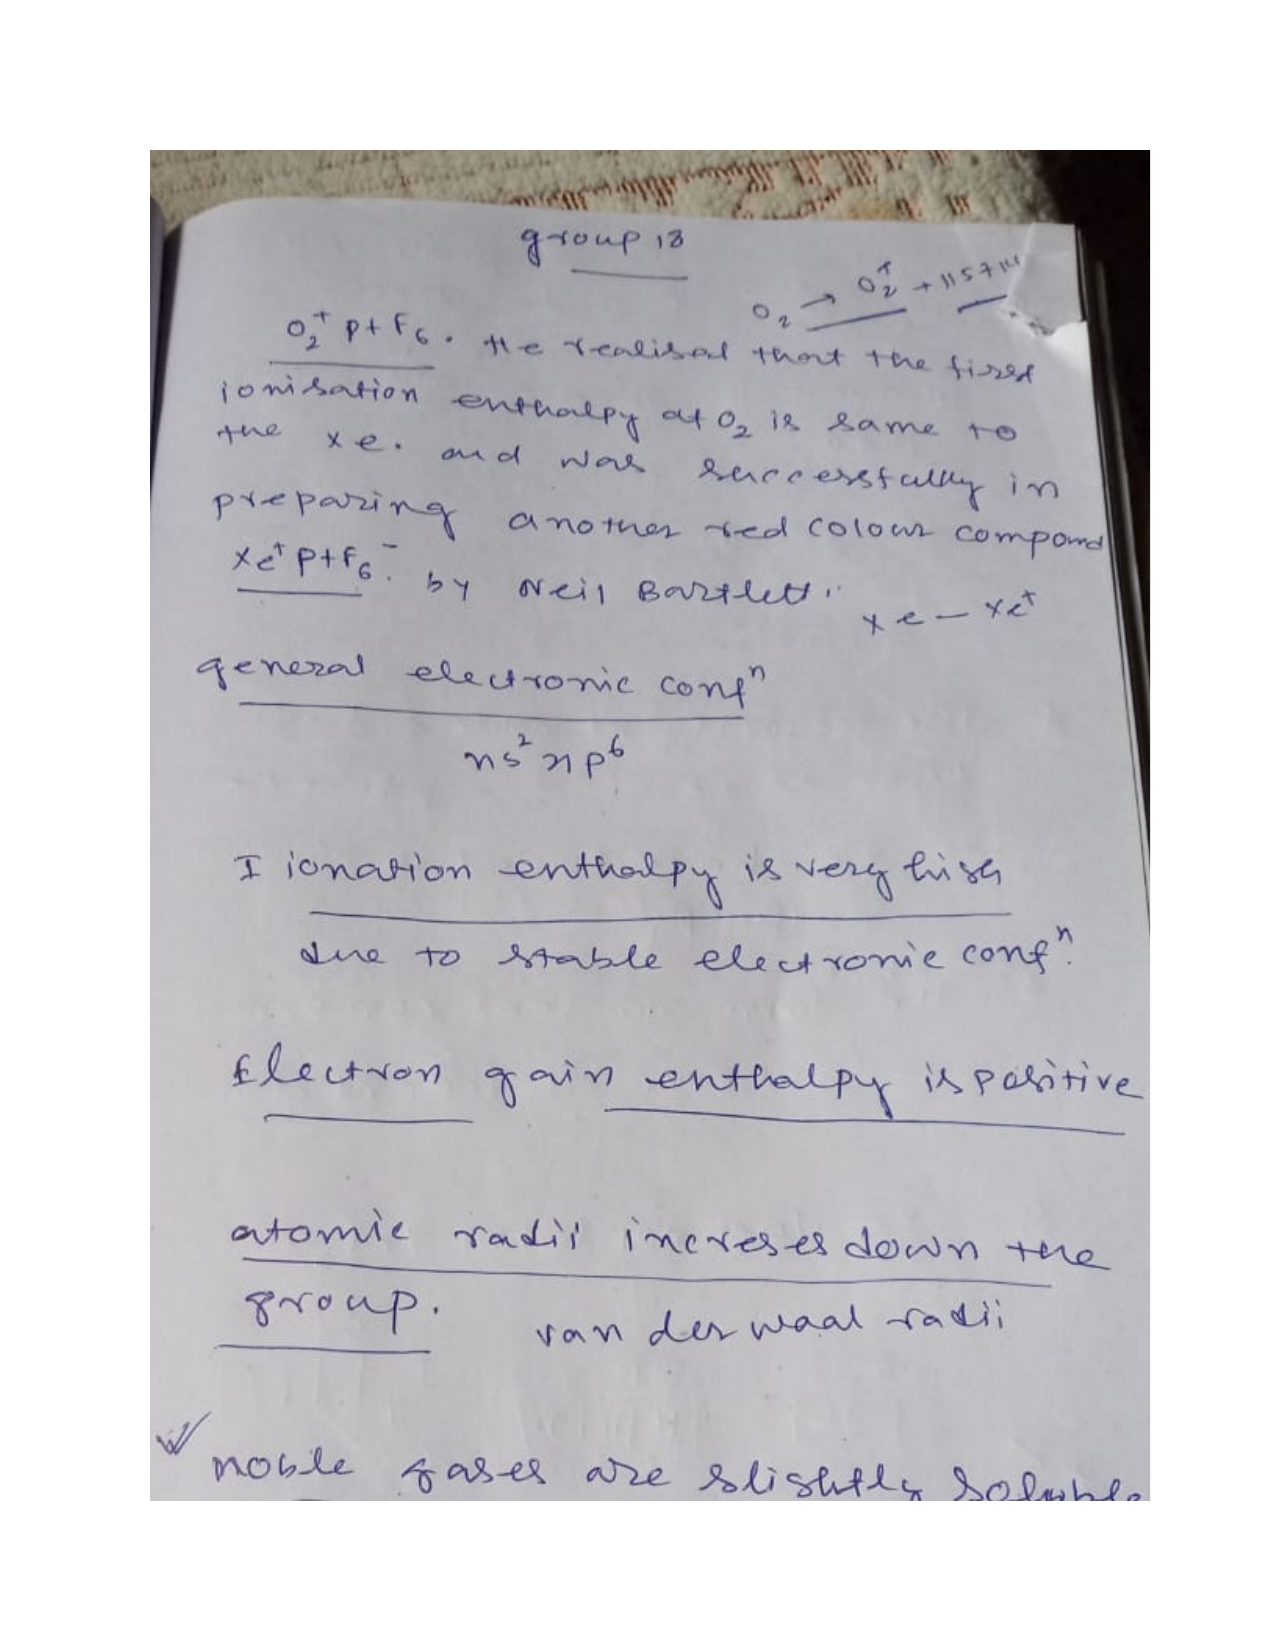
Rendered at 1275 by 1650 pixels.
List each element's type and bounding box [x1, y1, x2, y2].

picture [150, 150, 1150, 1501]
